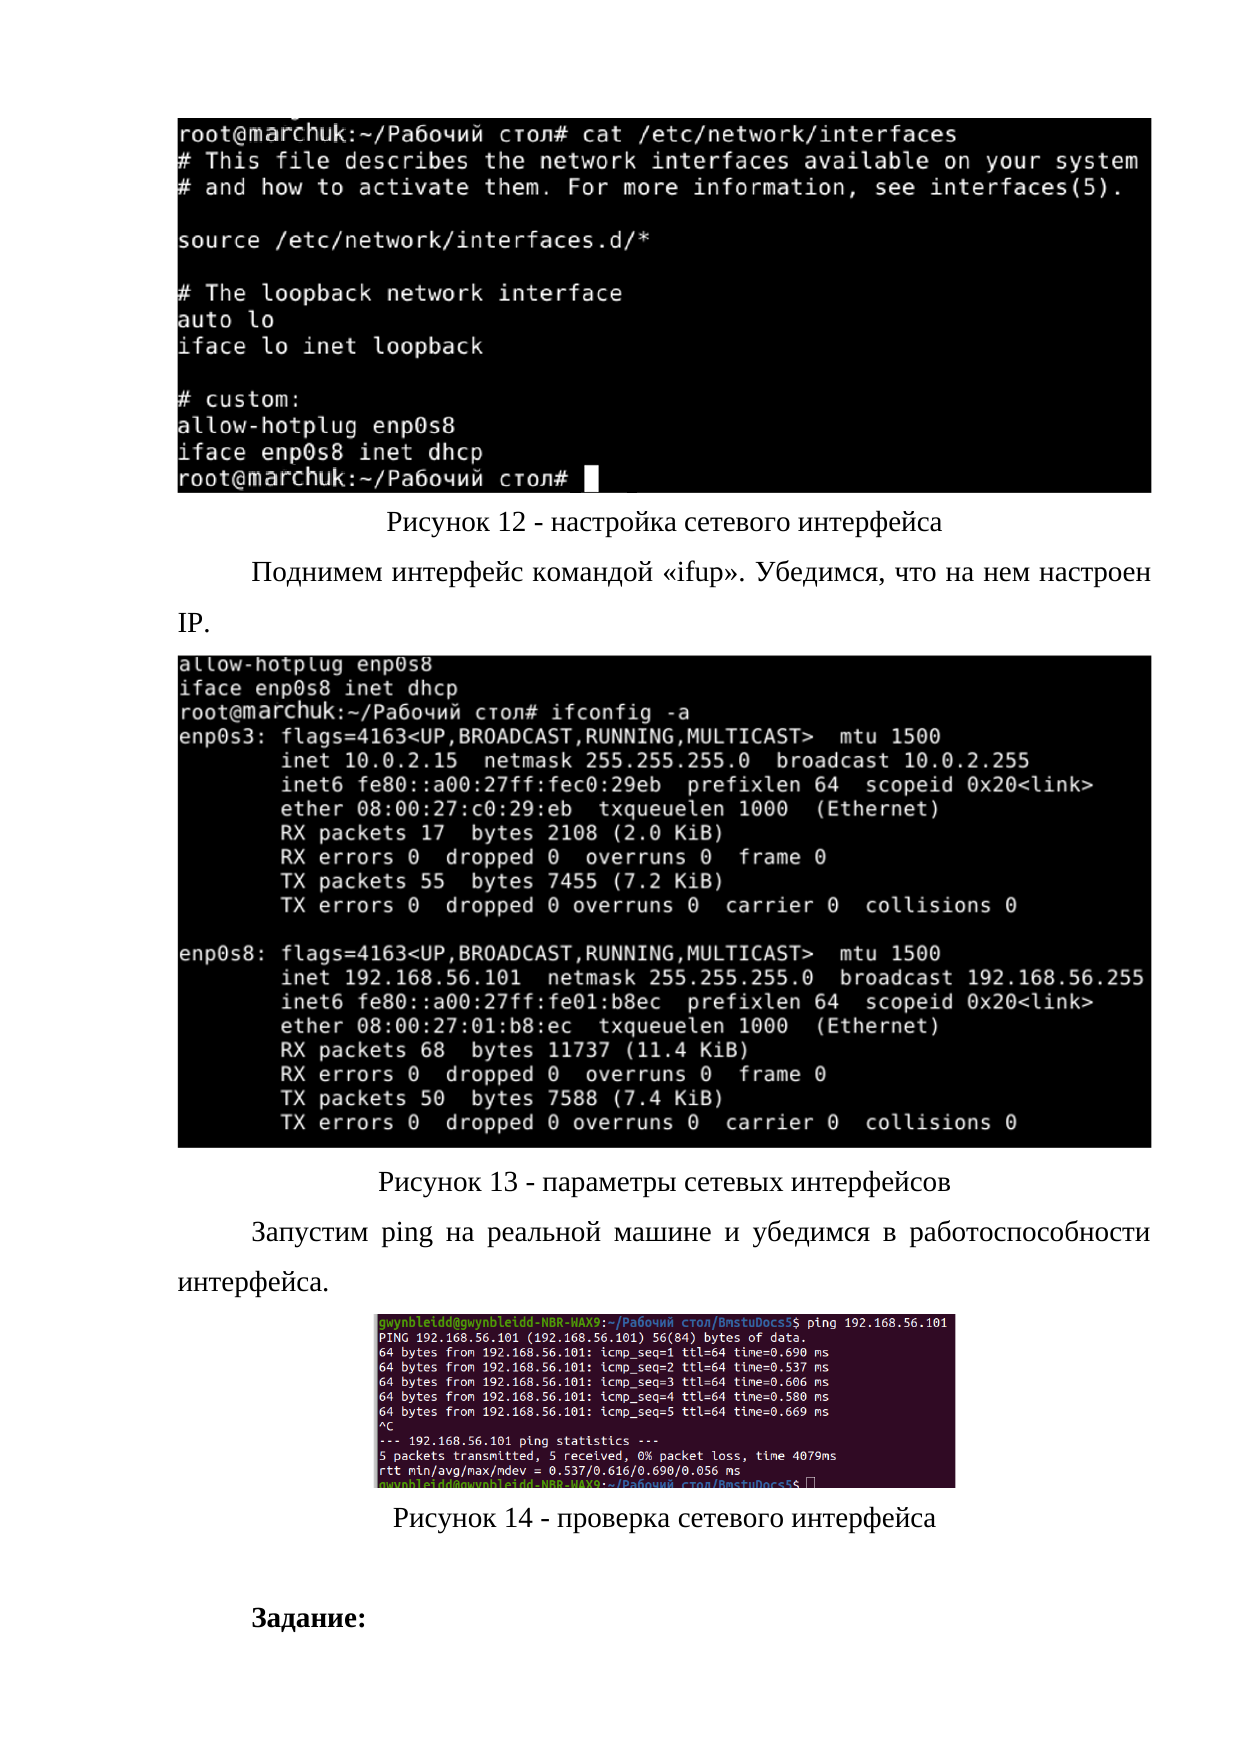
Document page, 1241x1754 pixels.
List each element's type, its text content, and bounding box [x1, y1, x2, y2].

picture [177, 118, 1152, 493]
text Поднимем интерфейс командой «ifup». Убедимся, что на нем настроен IP. [177, 554, 1152, 638]
picture [373, 1314, 956, 1488]
text Задание: [177, 1600, 1152, 1634]
text Рисунок 13 - параметры сетевых интерфейсов [177, 1164, 1152, 1197]
picture [177, 655, 1152, 1152]
text Запустим ping на реальной машине и убедимся в работоспособности интерфейса. [177, 1214, 1152, 1298]
text Рисунок 12 - настройка сетевого интерфейса [177, 504, 1152, 538]
text Рисунок 14 - проверка сетевого интерфейса [177, 1500, 1152, 1533]
